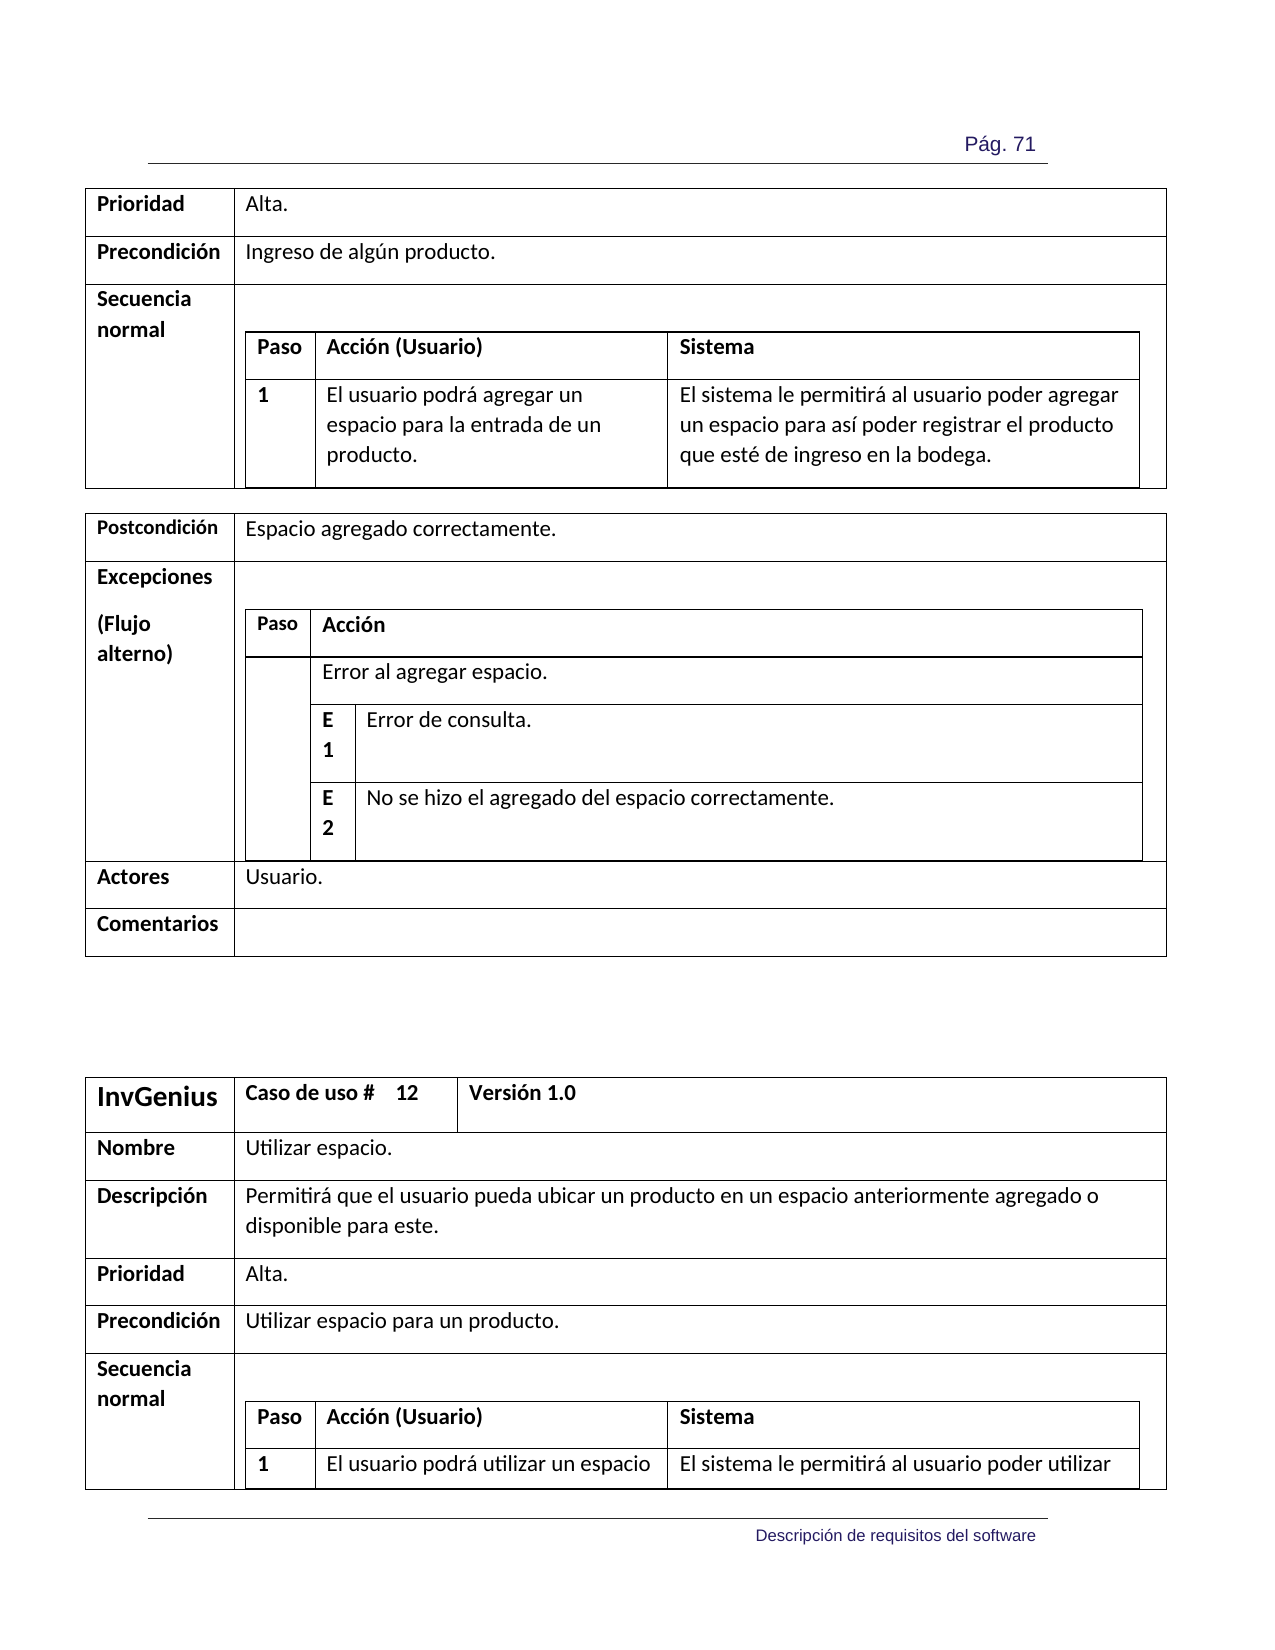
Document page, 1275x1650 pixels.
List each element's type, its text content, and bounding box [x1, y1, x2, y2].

table_cell Actores [86, 862, 234, 908]
table_cell Precondición [86, 237, 234, 283]
table_header Espacio agregado correctamente. [235, 514, 1166, 561]
table_cell Descripción [86, 1181, 234, 1258]
table_cell Secuencia normal [86, 285, 234, 488]
table_cell Alta. [235, 1259, 1166, 1305]
table_cell Comentarios [86, 909, 234, 956]
table_header InvGenius [86, 1078, 234, 1132]
table_cell Utilizar espacio para un producto. [235, 1306, 1166, 1353]
table_cell Alta. [235, 189, 1166, 236]
table_cell [235, 285, 1166, 488]
table_cell [235, 909, 1166, 956]
table_cell Excepciones (Flujo alterno) [86, 562, 234, 861]
table_cell Ingreso de algún producto. [235, 237, 1166, 283]
table_header Versión 1.0 [458, 1078, 1166, 1132]
table_cell Precondición [86, 1306, 234, 1353]
table_cell Prioridad [86, 1259, 234, 1305]
table_cell Nombre [86, 1133, 234, 1180]
table_cell Permitirá que el usuario pueda ubicar un producto en un espacio anteriormente agregado o disponible para este. [235, 1181, 1166, 1258]
table_cell Secuencia normal [86, 1354, 234, 1489]
table_cell Prioridad [86, 189, 234, 236]
table_header Postcondición [86, 514, 234, 561]
table_header Caso de uso # 12 [235, 1078, 457, 1132]
table_cell Usuario. [235, 862, 1166, 908]
table_cell [235, 1354, 1166, 1489]
table_cell Utilizar espacio. [235, 1133, 1166, 1180]
table_cell [235, 562, 1166, 861]
